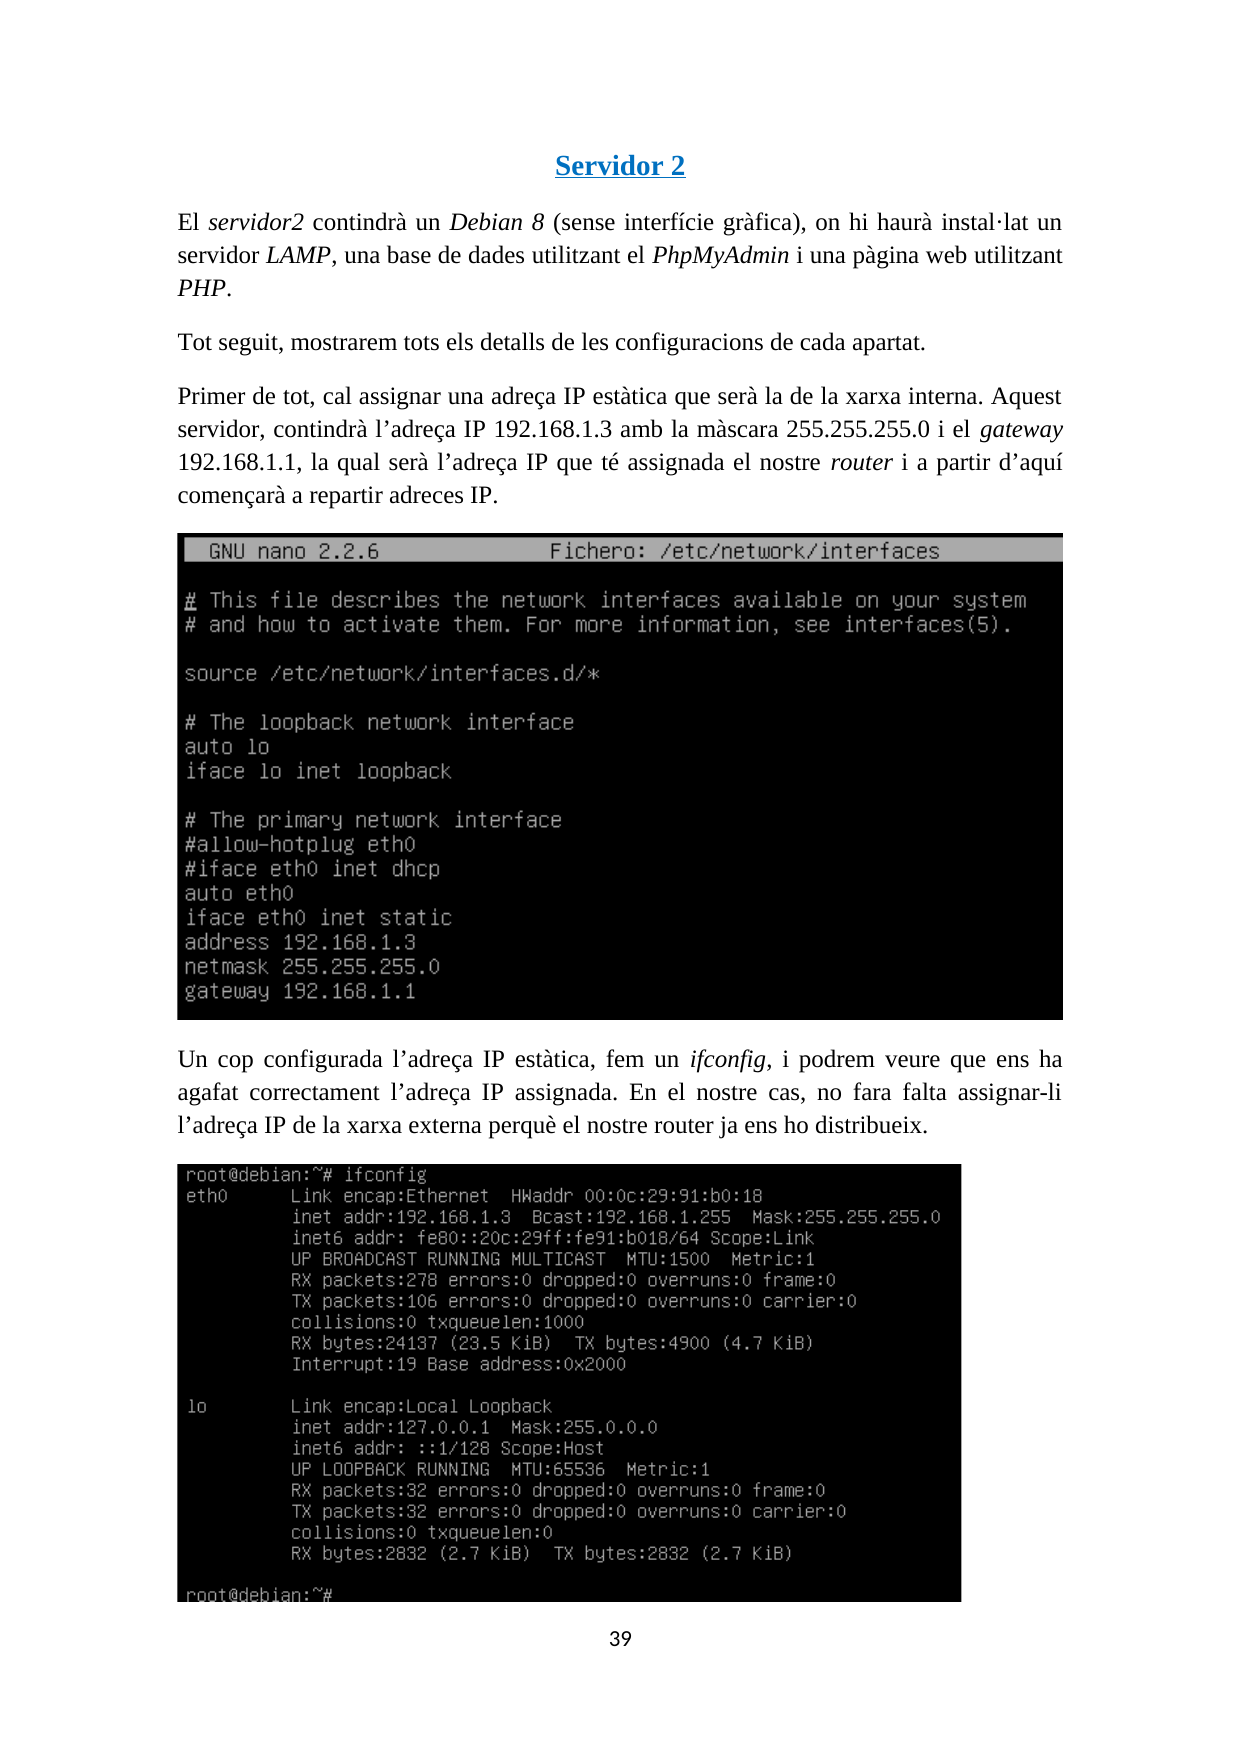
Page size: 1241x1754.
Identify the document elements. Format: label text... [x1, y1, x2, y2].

picture [177, 1164, 962, 1602]
text El servidor2 contindrà un Debian 8 (sense interfície gràfica), on hi haurà instal·lat un servidor LAMP, una base de dades utilitzant el PhpMyAdmin i una pàgina web utilitzant PHP. [177, 207, 1063, 302]
text Primer de tot, cal assignar una adreça IP estàtica que serà la de la xarxa interna. Aquest servidor, contindrà l’adreça IP 192.168.1.3 amb la màscara 255.255.255.0 i el gateway 192.168.1.1, la qual serà l’adreça IP que té assignada el nostre router i a partir d’aquí començarà a repartir adreces IP. [177, 381, 1063, 508]
picture [177, 533, 1063, 1020]
text Servidor 2 [177, 148, 1063, 181]
text Tot seguit, mostrarem tots els detalls de les configuracions de cada apartat. [177, 327, 1063, 356]
text Un cop configurada l’adreça IP estàtica, fem un ifconfig, i podrem veure que ens ha agafat correctament l’adreça IP assignada. En el nostre cas, no fara falta assignar-li l’adreça IP de la xarxa externa perquè el nostre router ja ens ho distribueix. [177, 1044, 1063, 1139]
